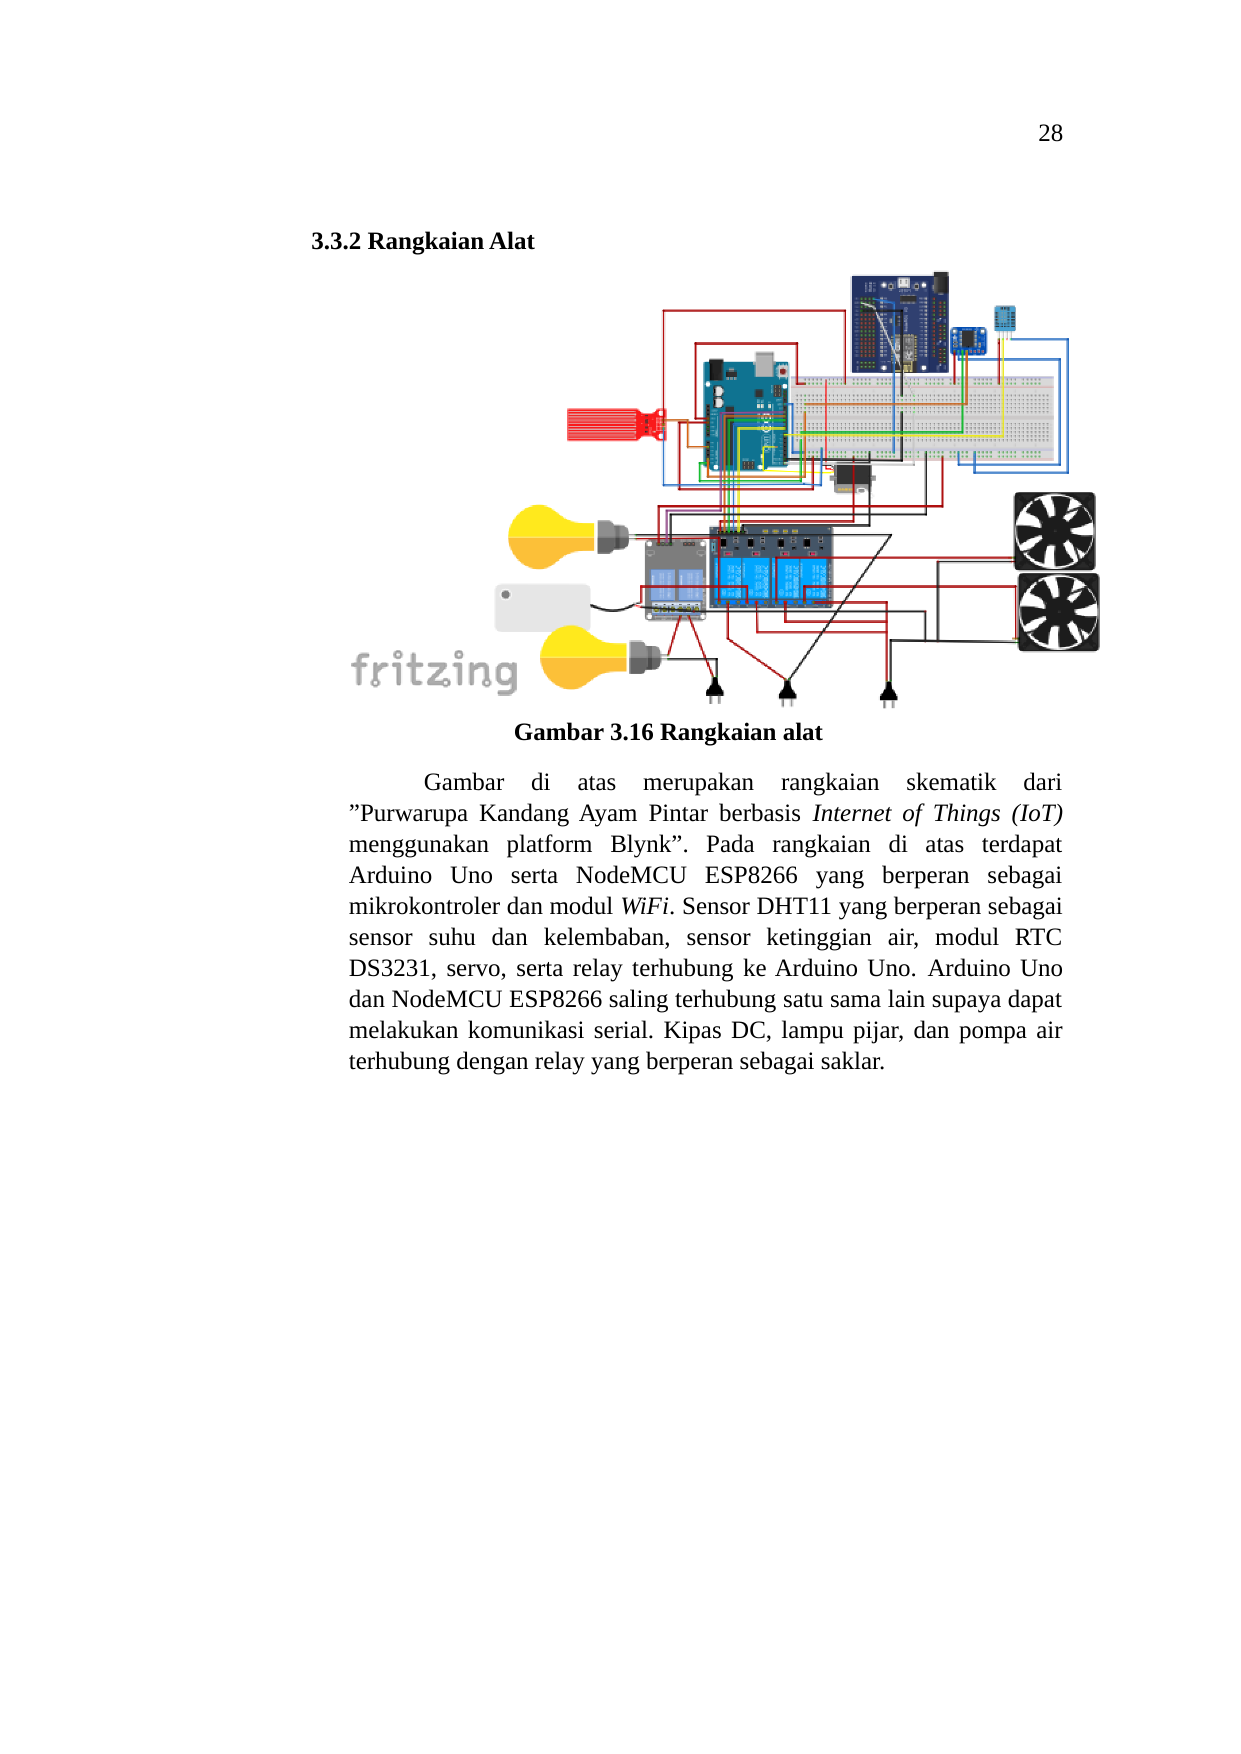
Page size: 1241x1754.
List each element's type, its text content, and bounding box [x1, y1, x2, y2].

subtitle Rangkaian Alat [311, 226, 1063, 255]
picture [348, 269, 1106, 718]
text Gambar di atas merupakan rangkaian skematik dari ”Purwarupa Kandang Ayam Pintar berbasis Internet of Things (IoT) menggunakan platform Blynk”. Pada rangkaian di atas terdapat Arduino Uno serta NodeMCU ESP8266 yang berperan sebagai mikrokontroler dan modul WiFi. Sensor DHT11 yang berperan sebagai sensor suhu dan kelembaban, sensor ketinggian air, modul RTC DS3231, servo, serta relay terhubung ke Arduino Uno. Arduino Uno dan NodeMCU ESP8266 saling terhubung satu sama lain supaya dapat melakukan komunikasi serial. Kipas DC, lampu pijar, dan pompa air terhubung dengan relay yang berperan sebagai saklar. [349, 767, 1063, 1075]
